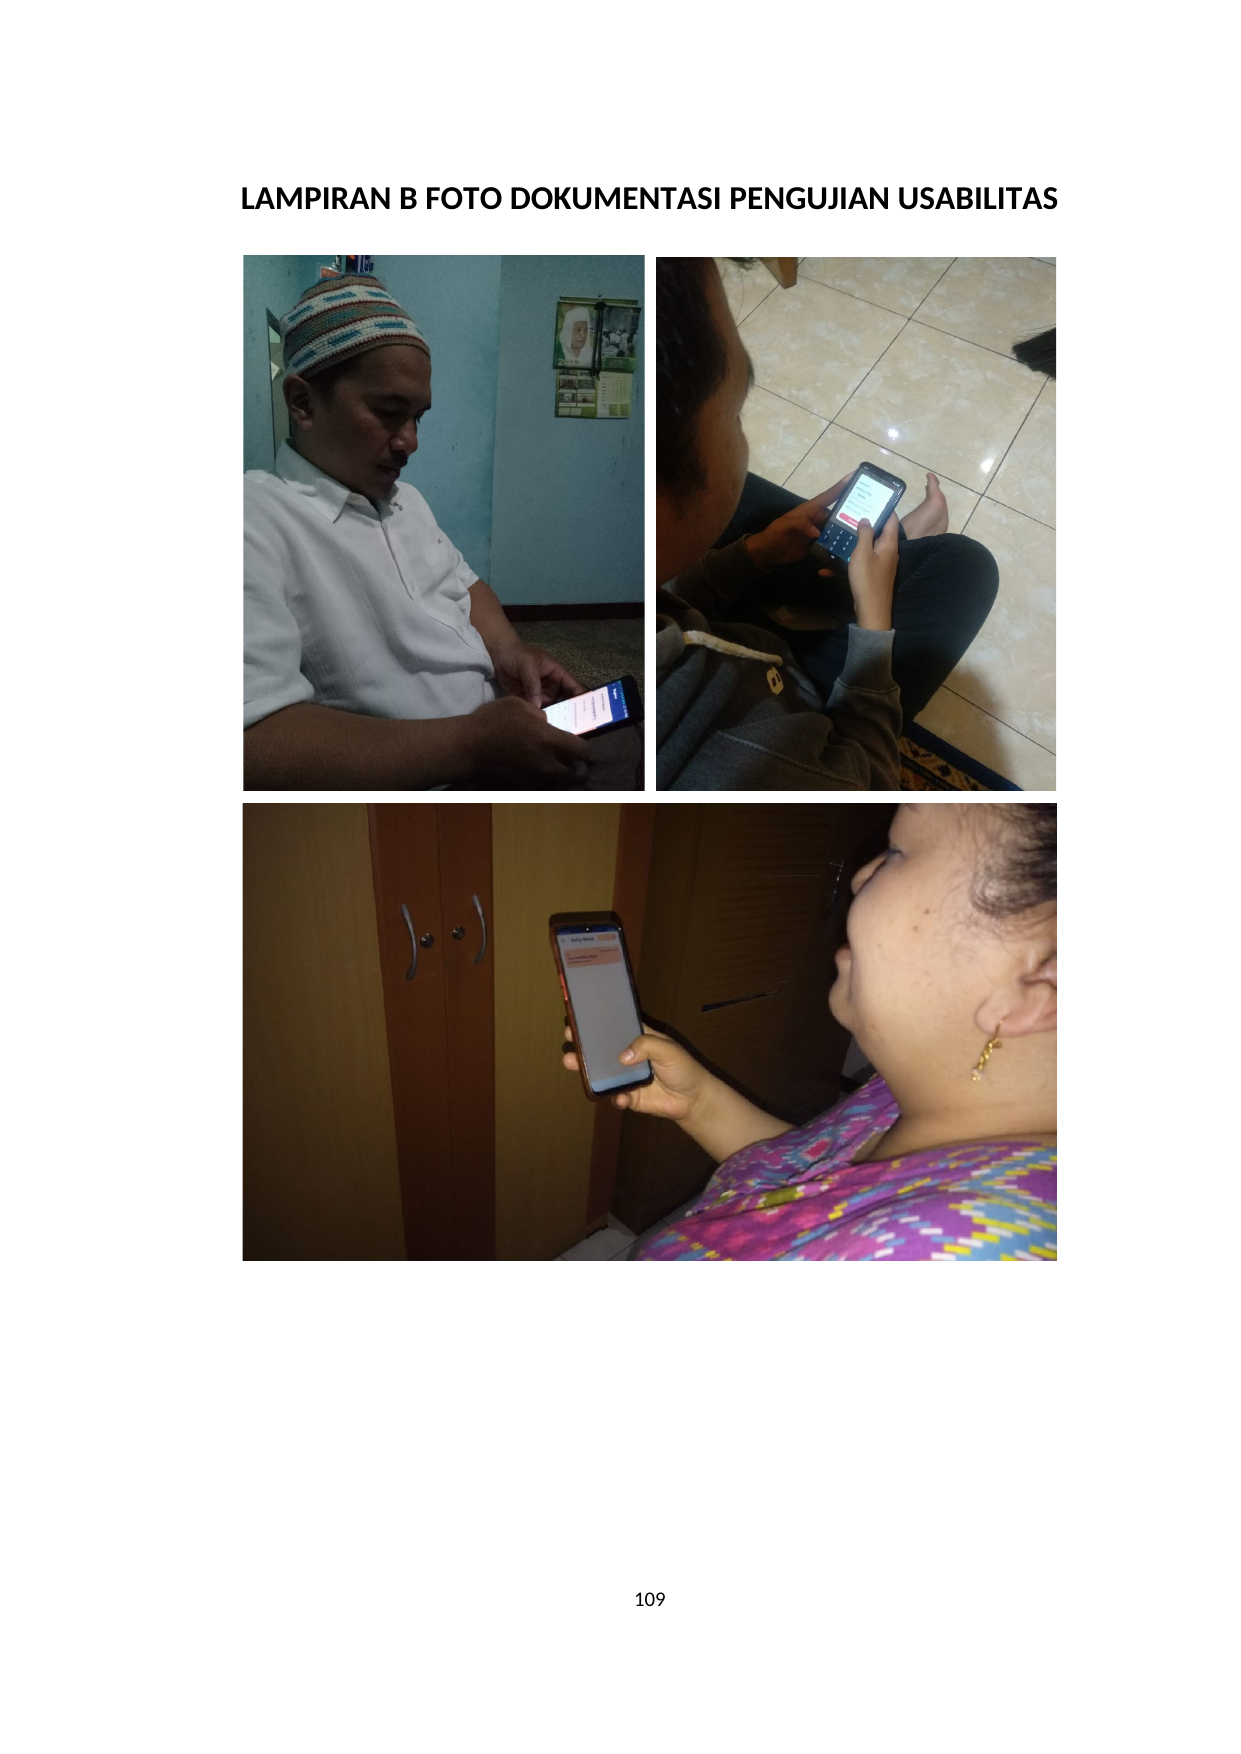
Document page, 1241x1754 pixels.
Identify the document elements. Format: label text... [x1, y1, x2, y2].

picture [243, 255, 645, 791]
picture [656, 257, 1057, 791]
subtitle FOTO DOKUMENTASI PENGUJIAN USABILITAS [236, 177, 1063, 218]
picture [242, 803, 1057, 1261]
